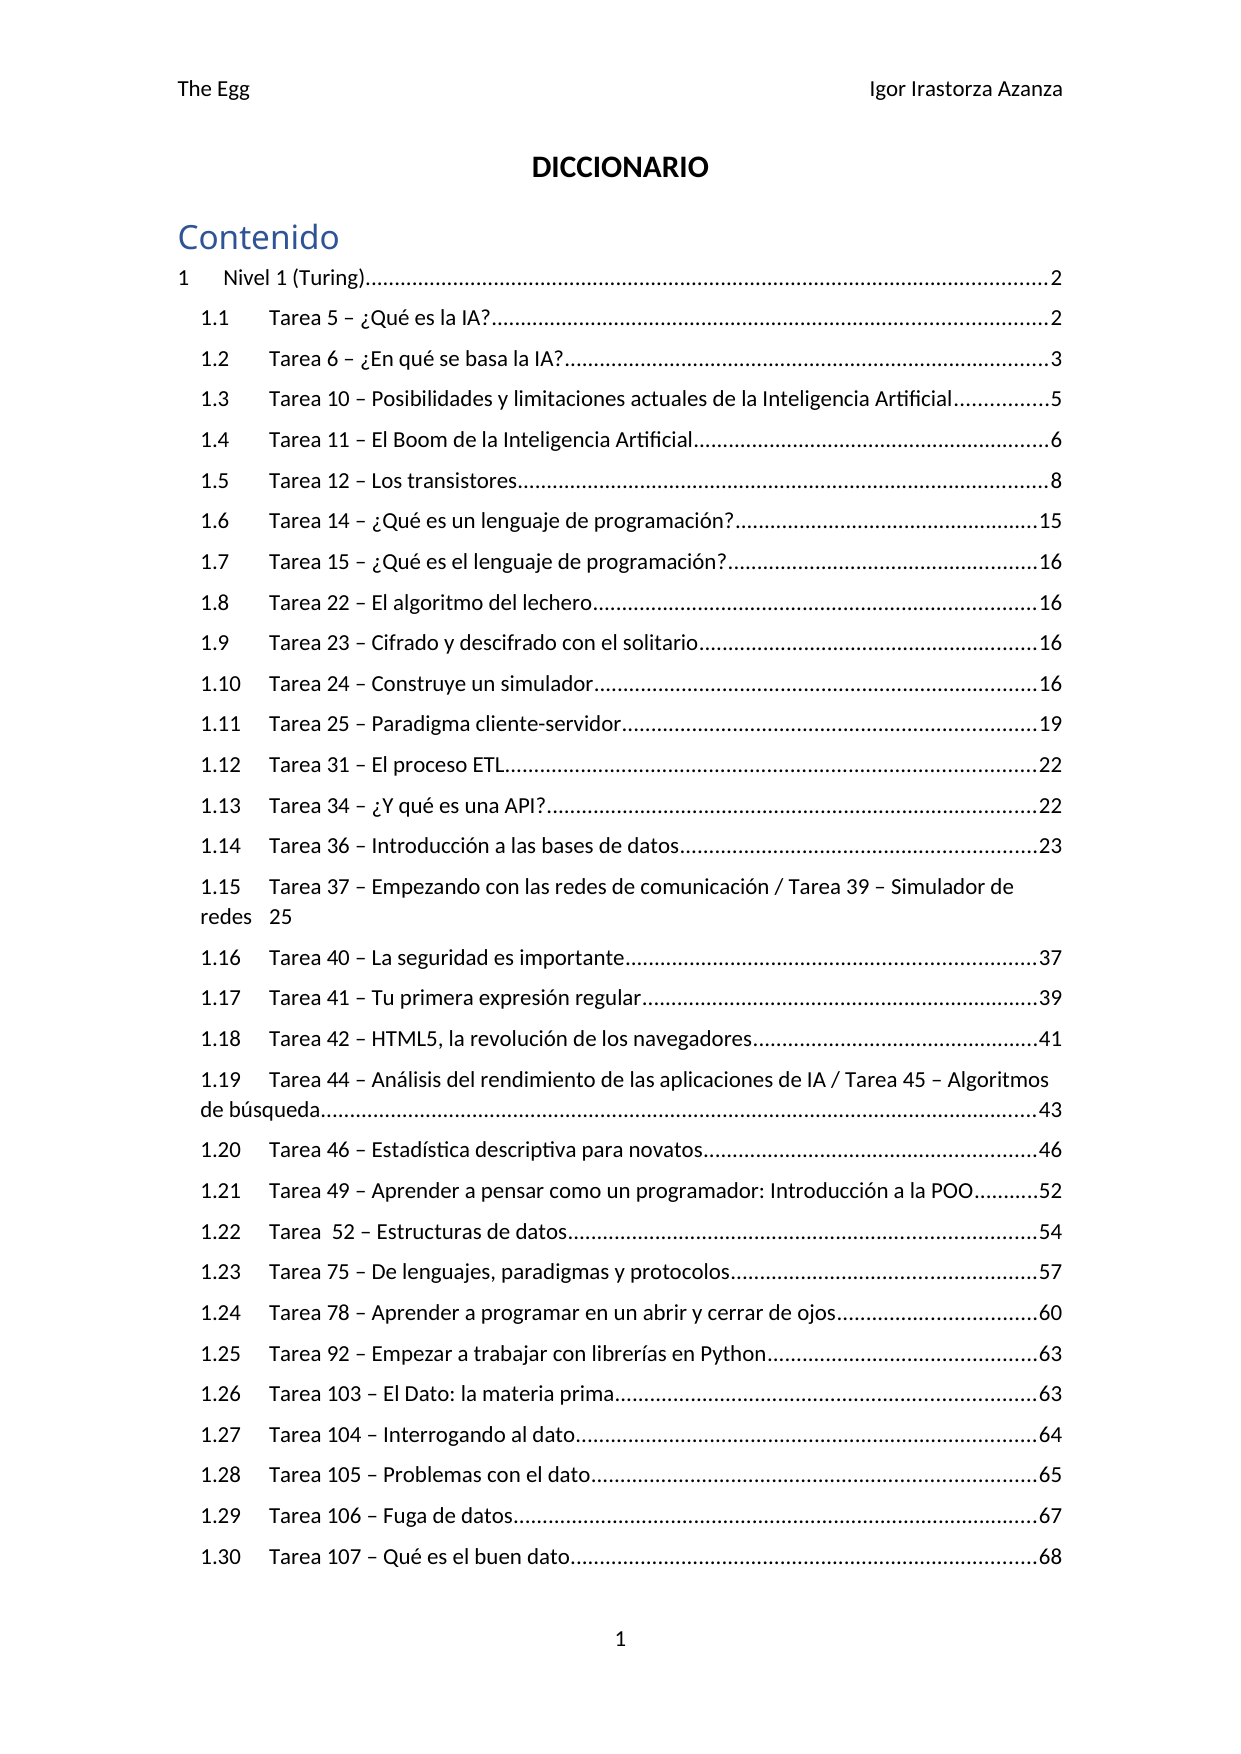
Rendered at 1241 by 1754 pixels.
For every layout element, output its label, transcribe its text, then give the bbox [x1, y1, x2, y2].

text DICCIONARIO [177, 148, 1063, 186]
